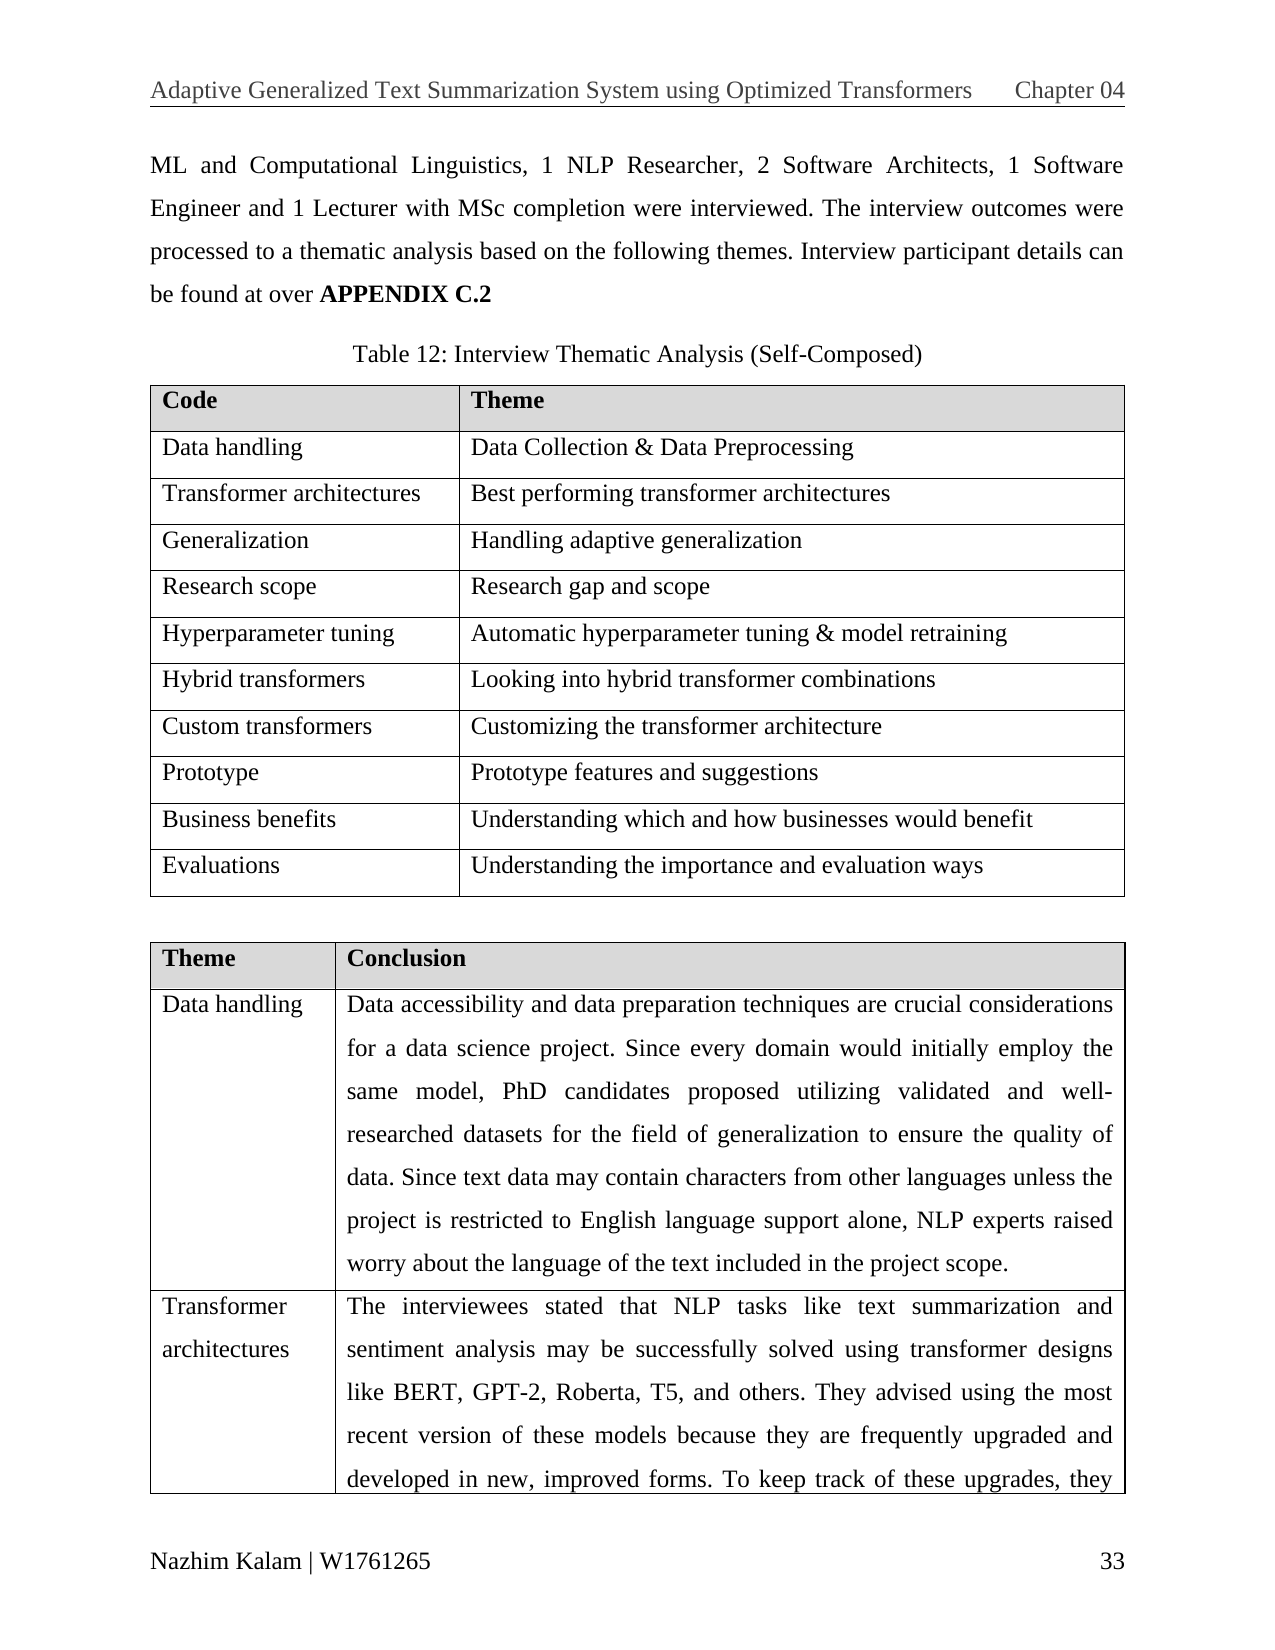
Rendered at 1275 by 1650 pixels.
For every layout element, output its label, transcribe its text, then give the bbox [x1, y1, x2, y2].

table_cell Business benefits [151, 804, 459, 849]
table_cell Prototype [151, 757, 459, 803]
table_cell Evaluations [151, 850, 459, 896]
table_cell Data accessibility and data preparation techniques are crucial considerations for a data science project. Since every domain would initially employ the same model, PhD candidates proposed utilizing validated and well-researched datasets for the field of generalization to ensure the quality of data. Since text data may contain characters from other languages unless the project is restricted to English language support alone, NLP experts raised worry about the language of the text included in the project scope. [336, 990, 1124, 1290]
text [150, 150, 1125, 308]
table_cell Hybrid transformers [151, 664, 459, 710]
table_cell Looking into hybrid transformer combinations [460, 664, 1124, 710]
table_cell Data Collection & Data Preprocessing [460, 432, 1124, 477]
table_header Theme [151, 943, 335, 988]
table_cell Research scope [151, 571, 459, 617]
table_header Conclusion [336, 943, 1124, 988]
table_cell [151, 1291, 335, 1492]
table_cell Best performing transformer architectures [460, 479, 1124, 524]
table_cell Transformer architectures [151, 479, 459, 524]
table_header Code [151, 386, 459, 431]
table_cell Hyperparameter tuning [151, 618, 459, 663]
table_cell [336, 1291, 1124, 1492]
table_cell Automatic hyperparameter tuning & model retraining [460, 618, 1124, 663]
table_cell Data handling [151, 432, 459, 477]
table_cell Prototype features and suggestions [460, 757, 1124, 803]
table_cell Generalization [151, 525, 459, 570]
table_cell Research gap and scope [460, 571, 1124, 617]
table_cell Understanding the importance and evaluation ways [460, 850, 1124, 896]
table_cell Customizing the transformer architecture [460, 711, 1124, 756]
text Table 12: Interview Thematic Analysis (Self-Composed) [150, 339, 1125, 368]
table_header Theme [460, 386, 1124, 431]
table_cell Custom transformers [151, 711, 459, 756]
table_cell Data handling [151, 990, 335, 1290]
table_cell Handling adaptive generalization [460, 525, 1124, 570]
table_cell Understanding which and how businesses would benefit [460, 804, 1124, 849]
